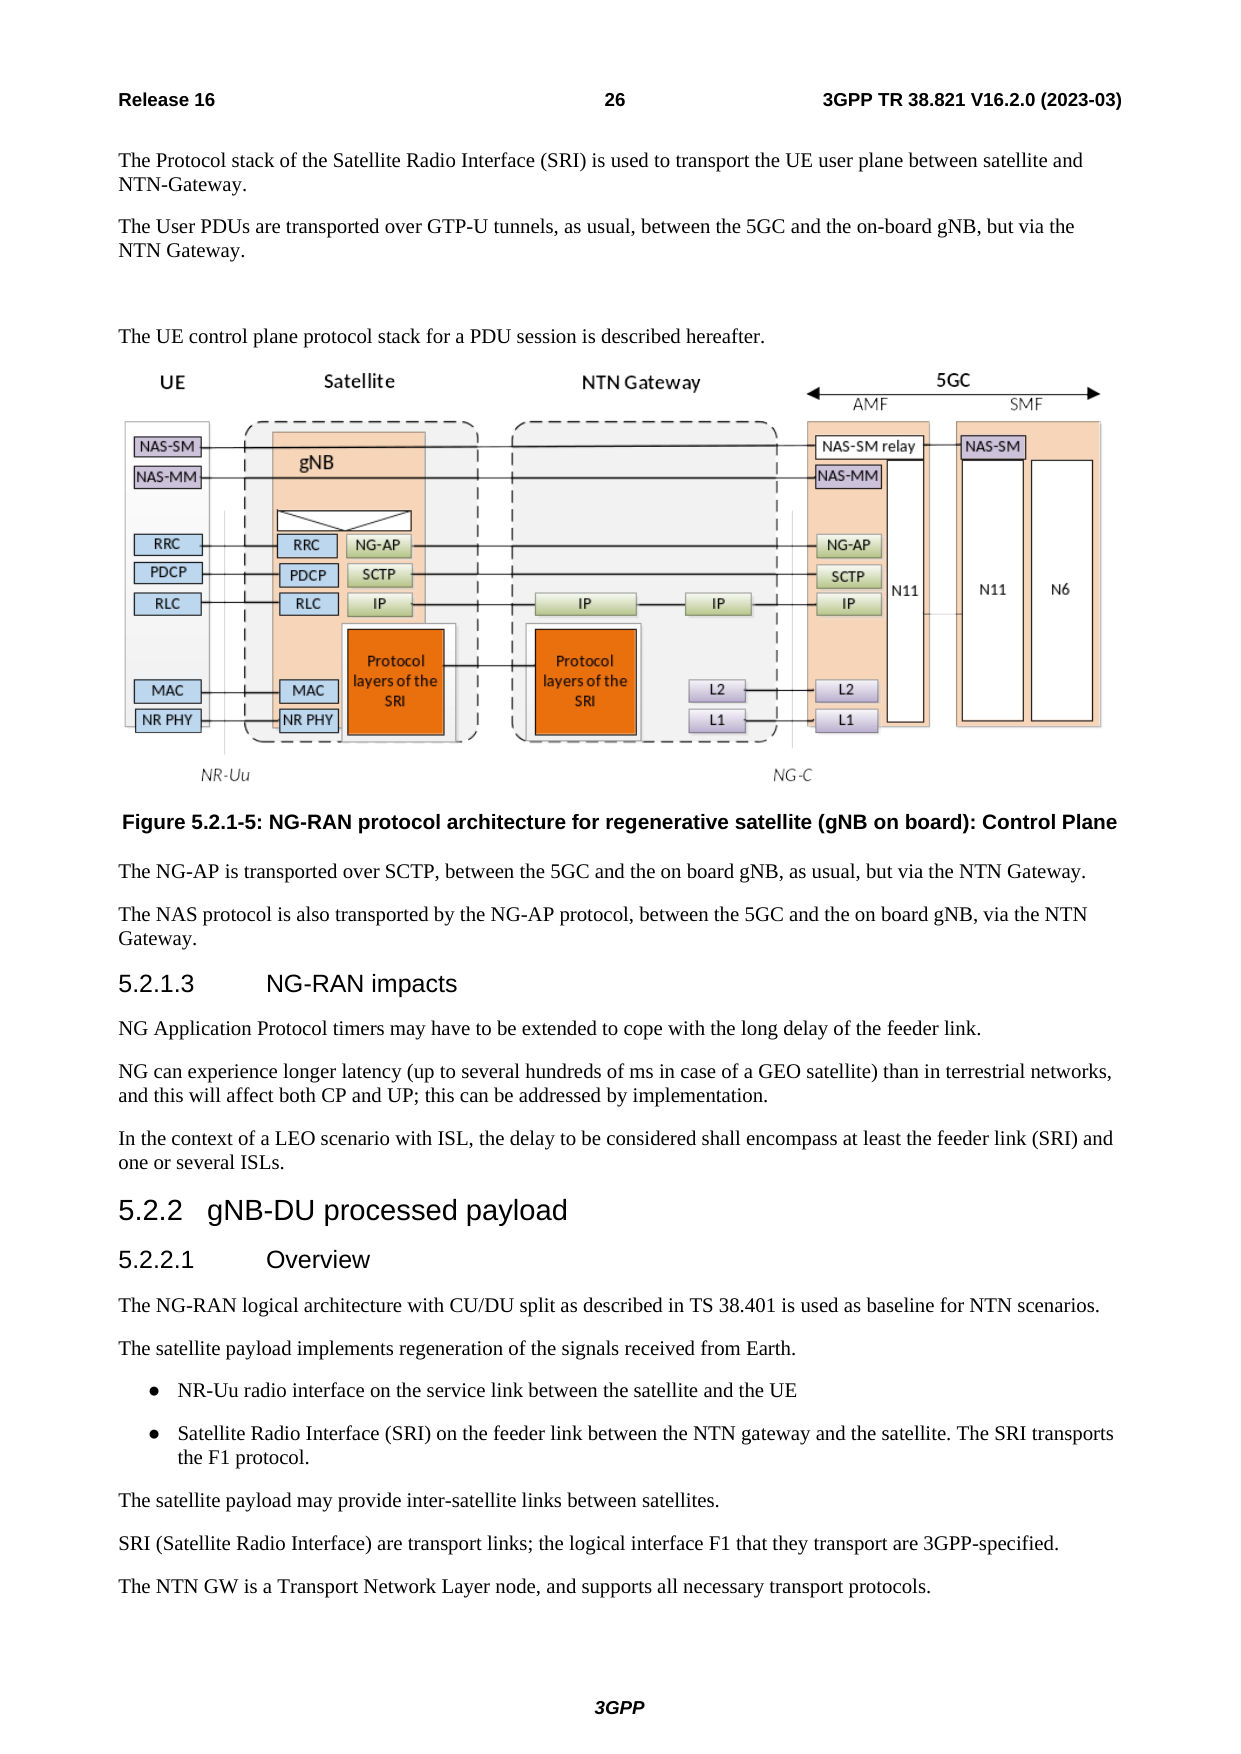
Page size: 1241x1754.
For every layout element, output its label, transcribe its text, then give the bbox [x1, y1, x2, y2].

subtitle 5.2.1.3 NG-RAN impacts [118, 969, 1122, 998]
text The satellite payload implements regeneration of the signals received from Earth. [118, 1336, 1122, 1359]
text The Protocol stack of the Satellite Radio Interface (SRI) is used to transport the UE user plane between satellite and NTN-Gateway. [118, 147, 1122, 196]
text The NTN GW is a Transport Network Layer node, and supports all necessary transport protocols. [118, 1574, 1122, 1598]
text ● NR-Uu radio interface on the service link between the satellite and the UE [148, 1378, 1122, 1402]
text SRI (Satellite Radio Interface) are transport links; the logical interface F1 that they transport are 3GPP-specified. [118, 1531, 1122, 1555]
text NG can experience longer latency (up to several hundreds of ms in case of a GEO satellite) than in terrestrial networks, and this will affect both CP and UP; this can be addressed by implementation. [118, 1059, 1122, 1107]
text Figure 5.2.1-5: NG-RAN protocol architecture for regenerative satellite (gNB on board): Control Plane [118, 810, 1122, 834]
text The NG-AP is transported over SCTP, between the 5GC and the on board gNB, as usual, but via the NTN Gateway. [118, 859, 1122, 883]
text The NAS protocol is also transported by the NG-AP protocol, between the 5GC and the on board gNB, via the NTN Gateway. [118, 902, 1122, 950]
text The NG-RAN logical architecture with CU/DU split as described in TS 38.401 is used as baseline for NTN scenarios. [118, 1293, 1122, 1317]
text The satellite payload may provide inter-satellite links between satellites. [118, 1488, 1122, 1512]
text The UE control plane protocol stack for a PDU session is described hereafter. [118, 324, 1122, 348]
text NG Application Protocol timers may have to be extended to cope with the long delay of the feeder link. [118, 1016, 1122, 1040]
subtitle 5.2.2.1 Overview [118, 1245, 1122, 1274]
text In the context of a LEO scenario with ISL, the delay to be considered shall encompass at least the feeder link (SRI) and one or several ISLs. [118, 1126, 1122, 1174]
text The User PDUs are transported over GTP-U tunnels, as usual, between the 5GC and the on-board gNB, but via the NTN Gateway. [118, 214, 1122, 262]
subtitle 5.2.2 gNB-DU processed payload [118, 1193, 1122, 1226]
text ● Satellite Radio Interface (SRI) on the feeder link between the NTN gateway and the satellite. The SRI transports the F1 protocol. [148, 1421, 1122, 1469]
